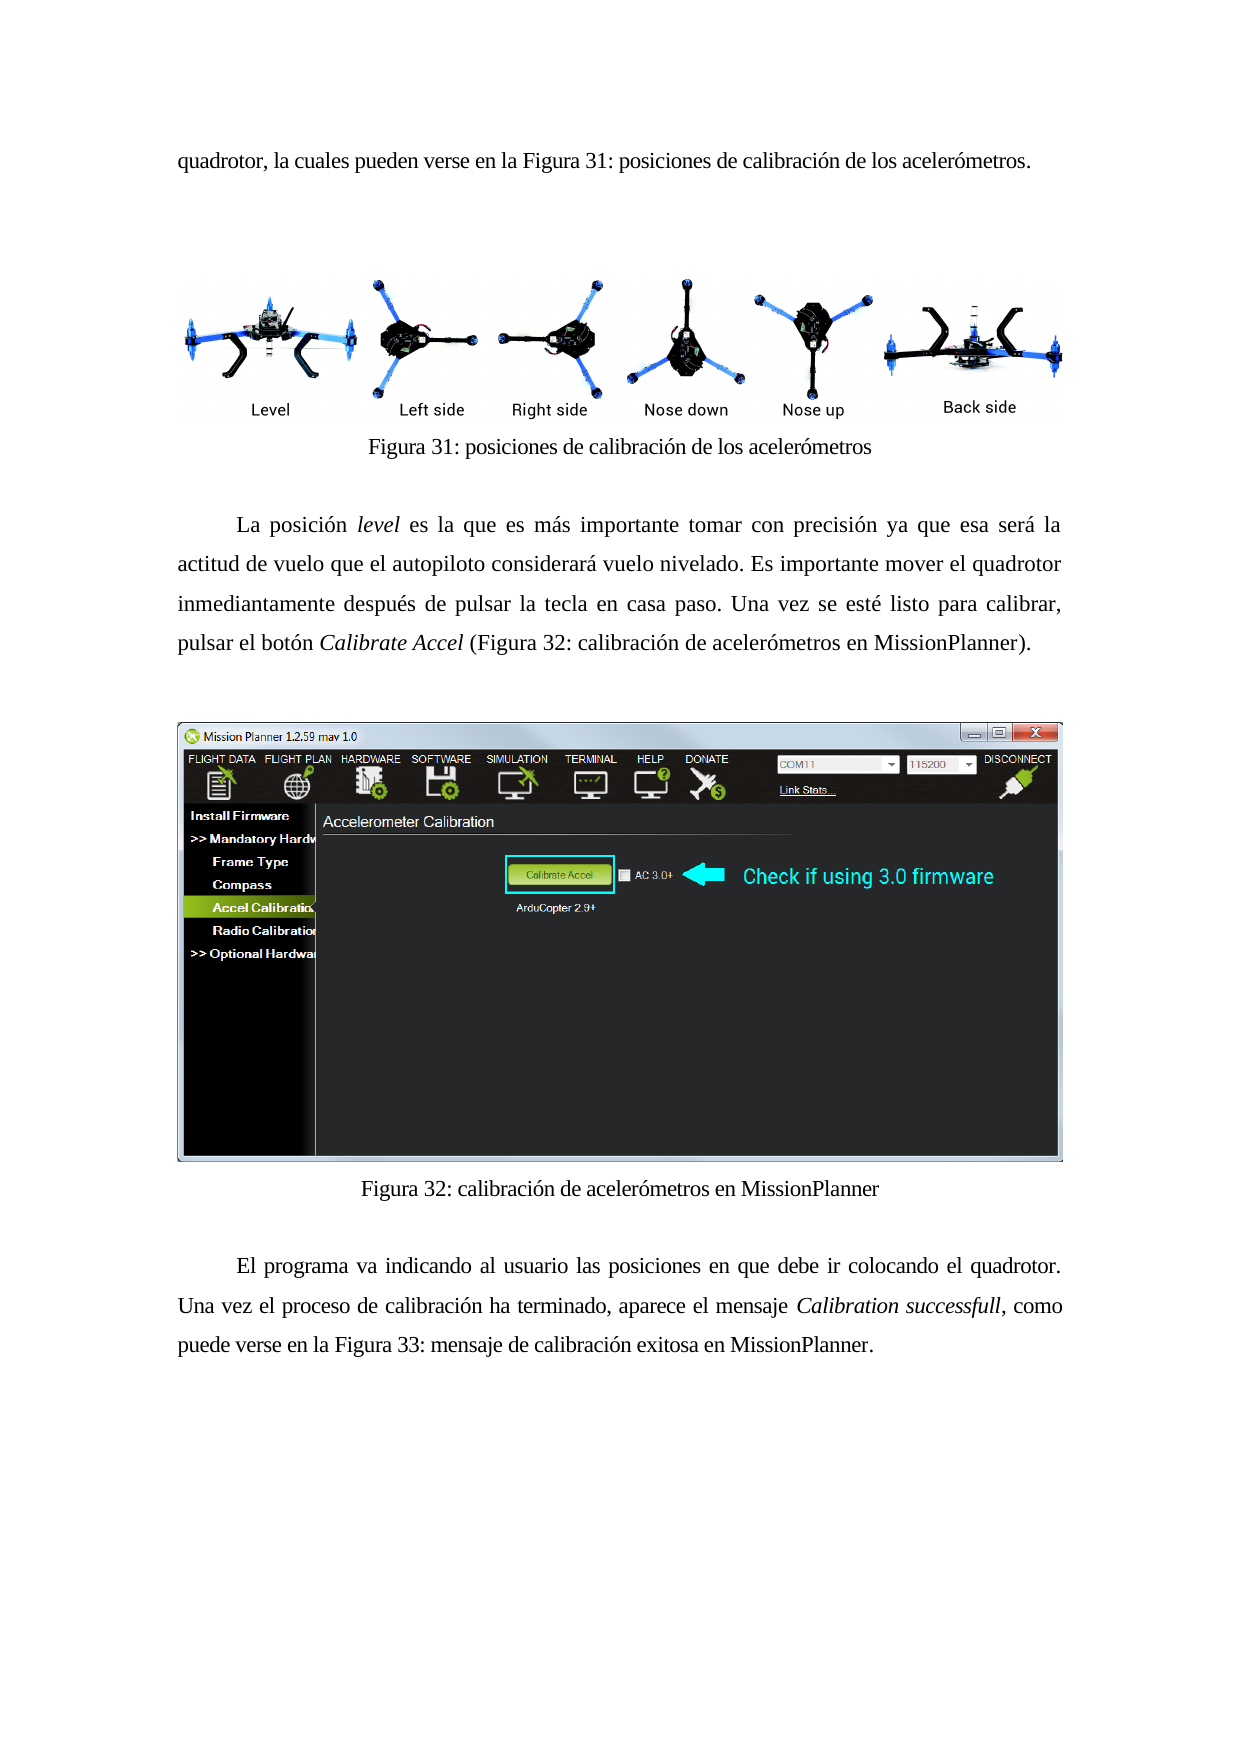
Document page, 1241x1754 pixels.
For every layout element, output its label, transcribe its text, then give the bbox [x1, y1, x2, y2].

text La posición level es la que es más importante tomar con precisión ya que esa será la actitud de vuelo que el autopiloto considerará vuelo nivelado. Es importante mover el quadrotor inmediantamente después de pulsar la tecla en casa paso. Una vez se esté listo para calibrar, pulsar el botón Calibrate Accel (Figura 32: calibración de acelerómetros en MissionPlanner). [177, 511, 1063, 656]
picture [177, 722, 1063, 1162]
text Figura 31: posiciones de calibración de los acelerómetros [177, 433, 1063, 459]
text El programa va indicando al usuario las posiciones en que debe ir colocando el quadrotor. Una vez el proceso de calibración ha terminado, aparece el mensaje Calibration successfull, como puede verse en la Figura 33: mensaje de calibración exitosa en MissionPlanner. [177, 1318, 1063, 1358]
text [177, 148, 1063, 174]
text Figura 32: calibración de acelerómetros en MissionPlanner [177, 1174, 1063, 1201]
text El programa va indicando al usuario las posiciones en que debe ir colocando el quadrotor. Una vez el proceso de calibración ha terminado, aparece el mensaje Calibration successfull, como puede verse en la Figura 33: mensaje de calibración exitosa en MissionPlanner. [177, 1252, 1063, 1292]
picture [177, 277, 1063, 421]
